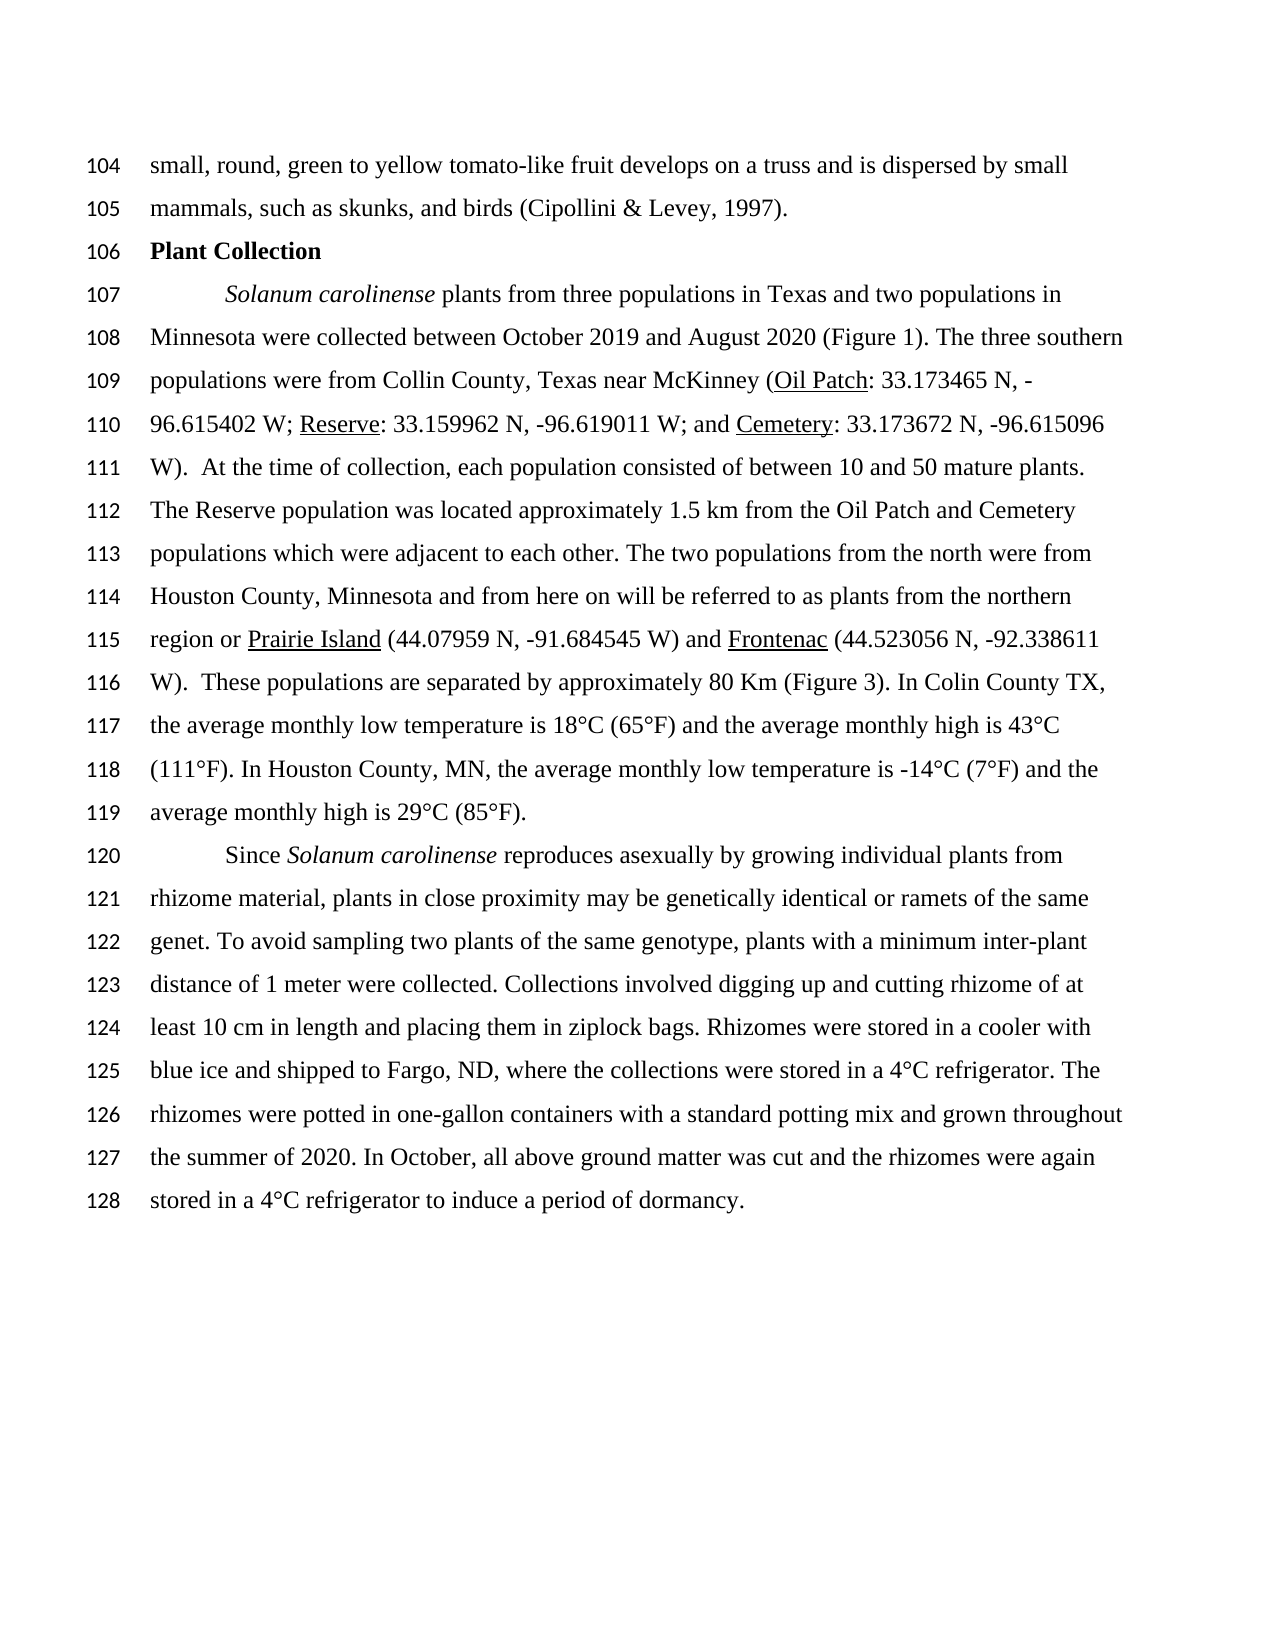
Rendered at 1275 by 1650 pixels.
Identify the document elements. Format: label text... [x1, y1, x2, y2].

text Plant Collection [150, 236, 1125, 265]
text Since Solanum carolinense reproduces asexually by growing individual plants from rhizome material, plants in close proximity may be genetically identical or ramets of the same genet. To avoid sampling two plants of the same genotype, plants with a minimum inter-plant distance of 1 meter were collected. Collections involved digging up and cutting rhizome of at least 10 cm in length and placing them in ziplock bags. Rhizomes were stored in a cooler with blue ice and shipped to Fargo, ND, where the collections were stored in a 4°C refrigerator. The rhizomes were potted in one-gallon containers with a standard potting mix and grown throughout the summer of 2020. In October, all above ground matter was cut and the rhizomes were again stored in a 4°C refrigerator to induce a period of dormancy. [150, 840, 1125, 1214]
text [150, 150, 1125, 222]
text Solanum carolinense plants from three populations in Texas and two populations in Minnesota were collected between October 2019 and August 2020 (Figure 1). The three southern populations were from Collin County, Texas near McKinney (Oil Patch: 33.173465 N, -96.615402 W; Reserve: 33.159962 N, -96.619011 W; and Cemetery: 33.173672 N, -96.615096 W). At the time of collection, each population consisted of between 10 and 50 mature plants. The Reserve population was located approximately 1.5 km from the Oil Patch and Cemetery populations which were adjacent to each other The two populations from the north were from Houston County, Minnesota and from here on will be referred to as plants from the northern region or Prairie Island (44.07959 N, -91.684545 W) and Frontenac (44.523056 N, -92.338611 W). These populations are separated by approximately 80 Km (Figure 3). In Colin County TX, the average monthly low temperature is 18°C (65°F) and the average monthly high is 43°C (111°F). In Houston County, MN, the average monthly low temperature is -14°C (7°F) and the average monthly high is 29°C (85°F). [150, 279, 1125, 826]
